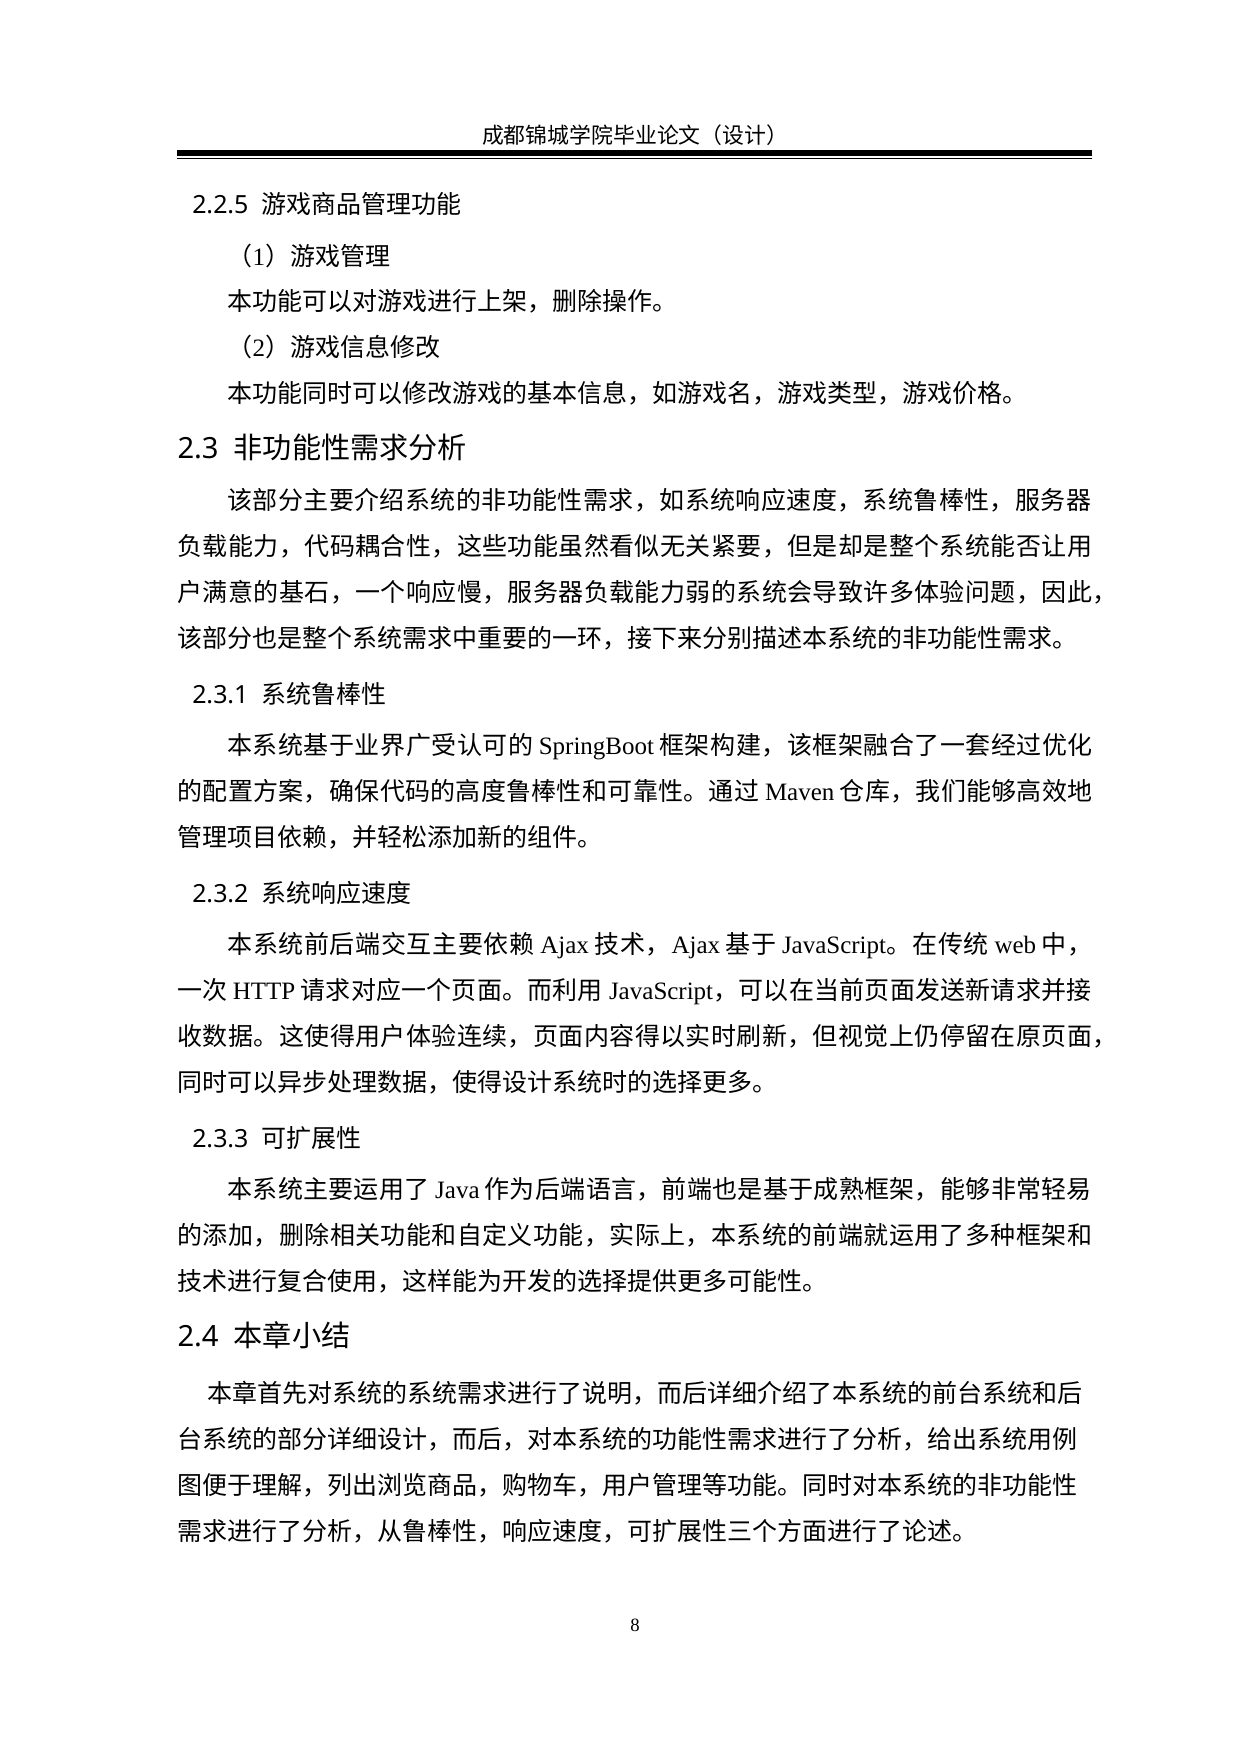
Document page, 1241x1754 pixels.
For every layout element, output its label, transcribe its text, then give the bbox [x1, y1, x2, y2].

text 游戏商品管理功能 [192, 177, 1092, 223]
text 本功能同时可以修改游戏的基本信息，如游戏名，游戏类型，游戏价格。 [177, 366, 1092, 412]
text 本功能可以对游戏进行上架，删除操作。 [177, 274, 1092, 320]
text 非功能性需求分析 [177, 422, 1092, 468]
text 可扩展性 [192, 1111, 1092, 1156]
text （2）游戏信息修改 [177, 320, 1092, 366]
list 本章首先对系统的系统需求进行了说明，而后详细介绍了本系统的前台系统和后台系统的部分详细设计，而后，对本系统的功能性需求进行了分析，给出系统用例图便于理解，列出浏览商品，购物车，用户管理等功能。同时对本系统的非功能性需求进行了分析，从鲁棒性，响应速度，可扩展性三个方面进行了论述。 [177, 1366, 1092, 1549]
text 系统鲁棒性 [192, 667, 1092, 713]
text 系统响应速度 [192, 866, 1092, 912]
text 本系统前后端交互主要依赖Ajax技术，Ajax基于JavaScript。在传统web中，一次HTTP请求对应一个页面。而利用JavaScript，可以在当前页面发送新请求并接收数据。这使得用户体验连续，页面内容得以实时刷新，但视觉上仍停留在原页面，同时可以异步处理数据，使得设计系统时的选择更多。 [177, 917, 1092, 1100]
text 本章小结 [177, 1309, 1092, 1355]
text 本系统基于业界广受认可的SpringBoot框架构建，该框架融合了一套经过优化的配置方案，确保代码的高度鲁棒性和可靠性。通过Maven仓库，我们能够高效地管理项目依赖，并轻松添加新的组件。 [177, 718, 1092, 855]
text 该部分主要介绍系统的非功能性需求，如系统响应速度，系统鲁棒性，服务器负载能力，代码耦合性，这些功能虽然看似无关紧要，但是却是整个系统能否让用户满意的基石，一个响应慢，服务器负载能力弱的系统会导致许多体验问题，因此，该部分也是整个系统需求中重要的一环，接下来分别描述本系统的非功能性需求。 [177, 473, 1092, 656]
text （1）游戏管理 [177, 228, 1092, 274]
text 本系统主要运用了Java作为后端语言，前端也是基于成熟框架，能够非常轻易的添加，删除相关功能和自定义功能，实际上，本系统的前端就运用了多种框架和技术进行复合使用，这样能为开发的选择提供更多可能性。 [177, 1162, 1092, 1299]
